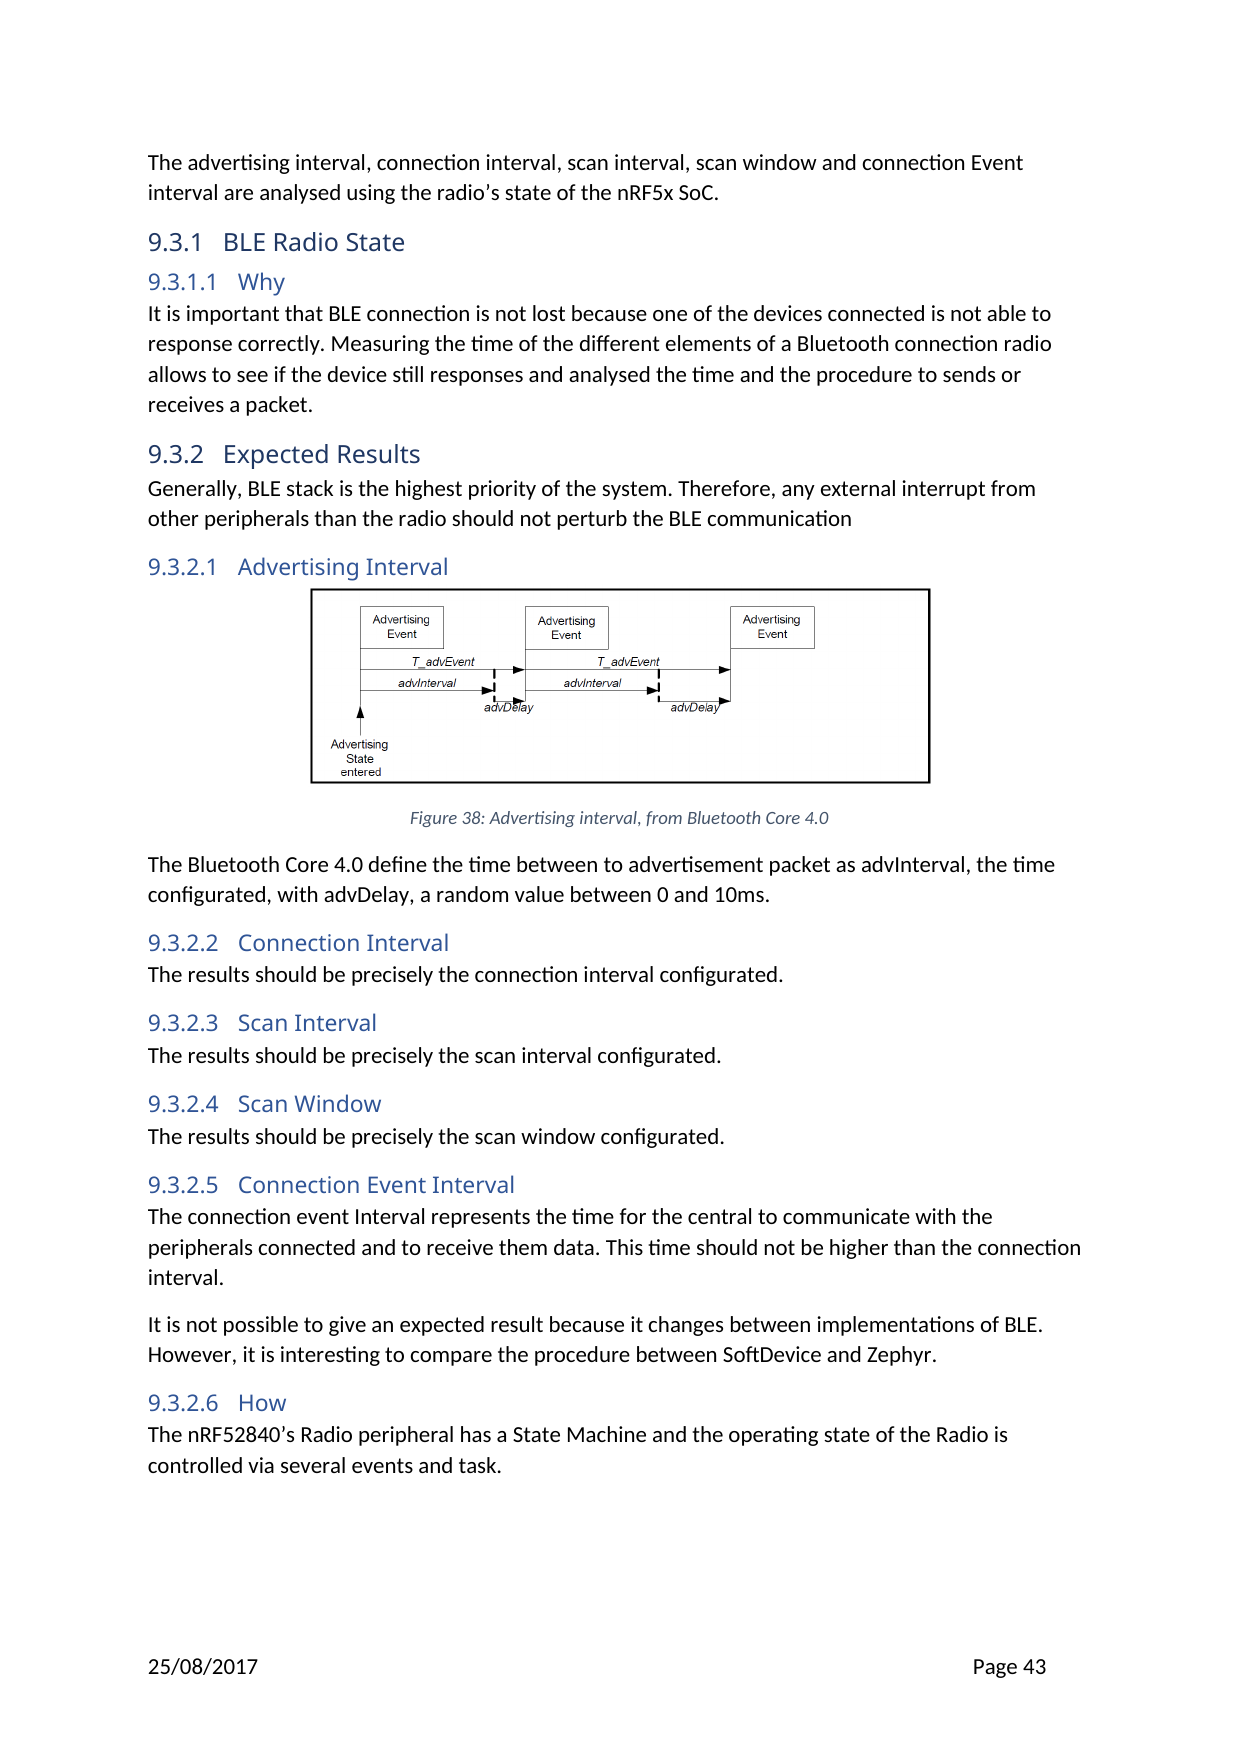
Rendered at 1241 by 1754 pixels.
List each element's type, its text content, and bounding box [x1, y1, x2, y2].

subtitle Advertising Interval [148, 551, 1093, 582]
text The results should be precisely the connection interval configurated. [148, 961, 1093, 988]
subtitle Why [148, 266, 1093, 297]
subtitle Expected Results [148, 437, 1093, 471]
text The results should be precisely the scan interval configurated. [148, 1041, 1093, 1069]
picture [307, 584, 933, 787]
text Generally, BLE stack is the highest priority of the system. Therefore, any external interrupt from other peripherals than the radio should not perturb the BLE communication [148, 474, 1093, 532]
subtitle How [148, 1387, 1093, 1418]
subtitle Scan Window [148, 1088, 1093, 1119]
text The advertising interval, connection interval, scan interval, scan window and connection Event interval are analysed using the radio’s state of the nRF5x SoC. [148, 148, 1093, 206]
subtitle Scan Interval [148, 1007, 1093, 1039]
text Figure 38: Advertising interval, from Bluetooth Core 4.0 [148, 806, 1093, 829]
text The results should be precisely the scan window configurated. [148, 1122, 1093, 1150]
text It is important that BLE connection is not lost because one of the devices connected is not able to response correctly. Measuring the time of the different elements of a Bluetooth connection radio allows to see if the device still responses and analysed the time and the procedure to sends or receives a packet. [148, 299, 1093, 418]
text It is not possible to give an expected result because it changes between implementations of BLE. However, it is interesting to compare the procedure between SoftDevice and Zephyr. [148, 1310, 1093, 1368]
text The Bluetooth Core 4.0 define the time between to advertisement packet as advInterval, the time configurated, with advDelay, a random value between 0 and 10ms. [148, 850, 1093, 908]
subtitle Connection Event Interval [148, 1169, 1093, 1200]
subtitle BLE Radio State [148, 225, 1093, 259]
subtitle Connection Interval [148, 927, 1093, 958]
text The nRF52840’s Radio peripheral has a State Machine and the operating state of the Radio is controlled via several events and task. [148, 1421, 1093, 1479]
text The connection event Interval represents the time for the central to communicate with the peripherals connected and to receive them data. This time should not be higher than the connection interval. [148, 1202, 1093, 1291]
